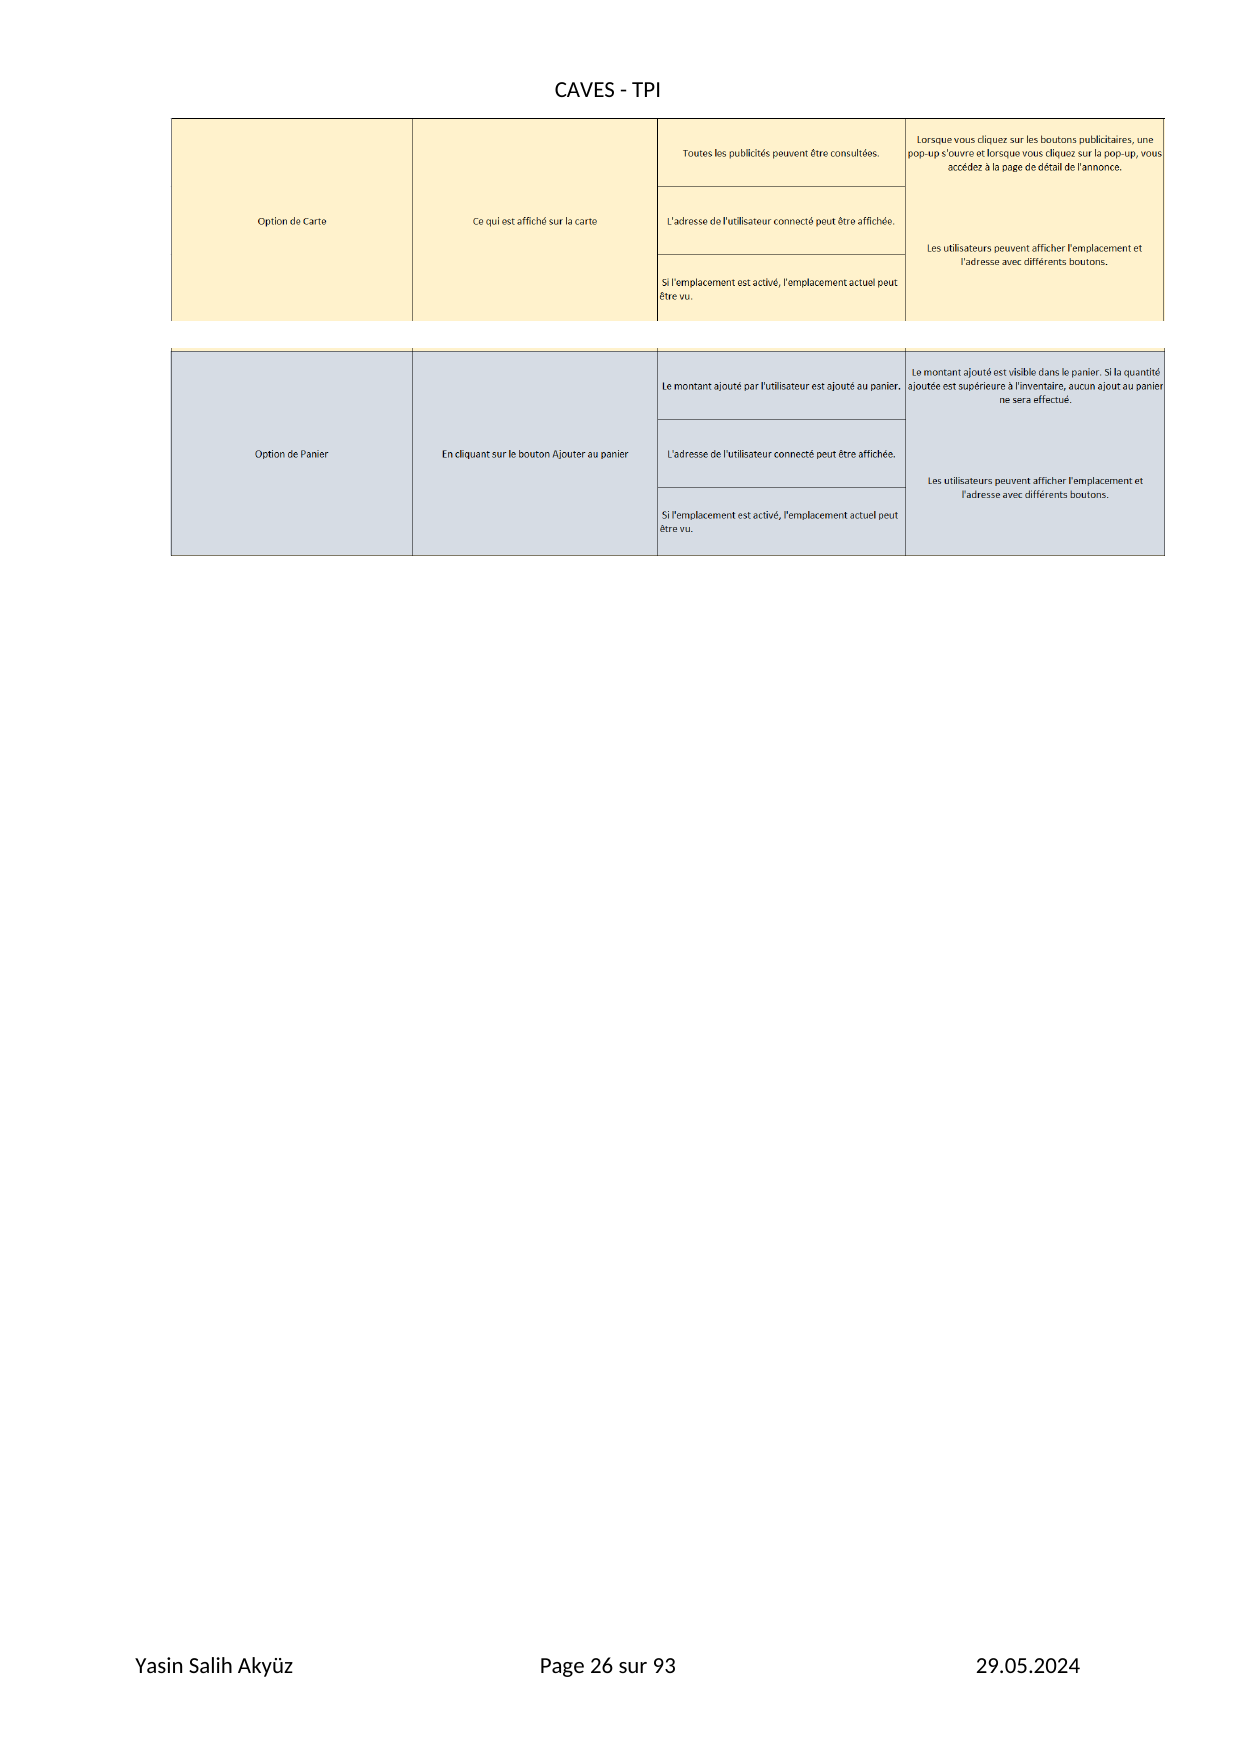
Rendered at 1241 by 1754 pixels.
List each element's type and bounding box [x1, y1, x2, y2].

picture [170, 118, 1165, 321]
picture [170, 348, 1165, 556]
